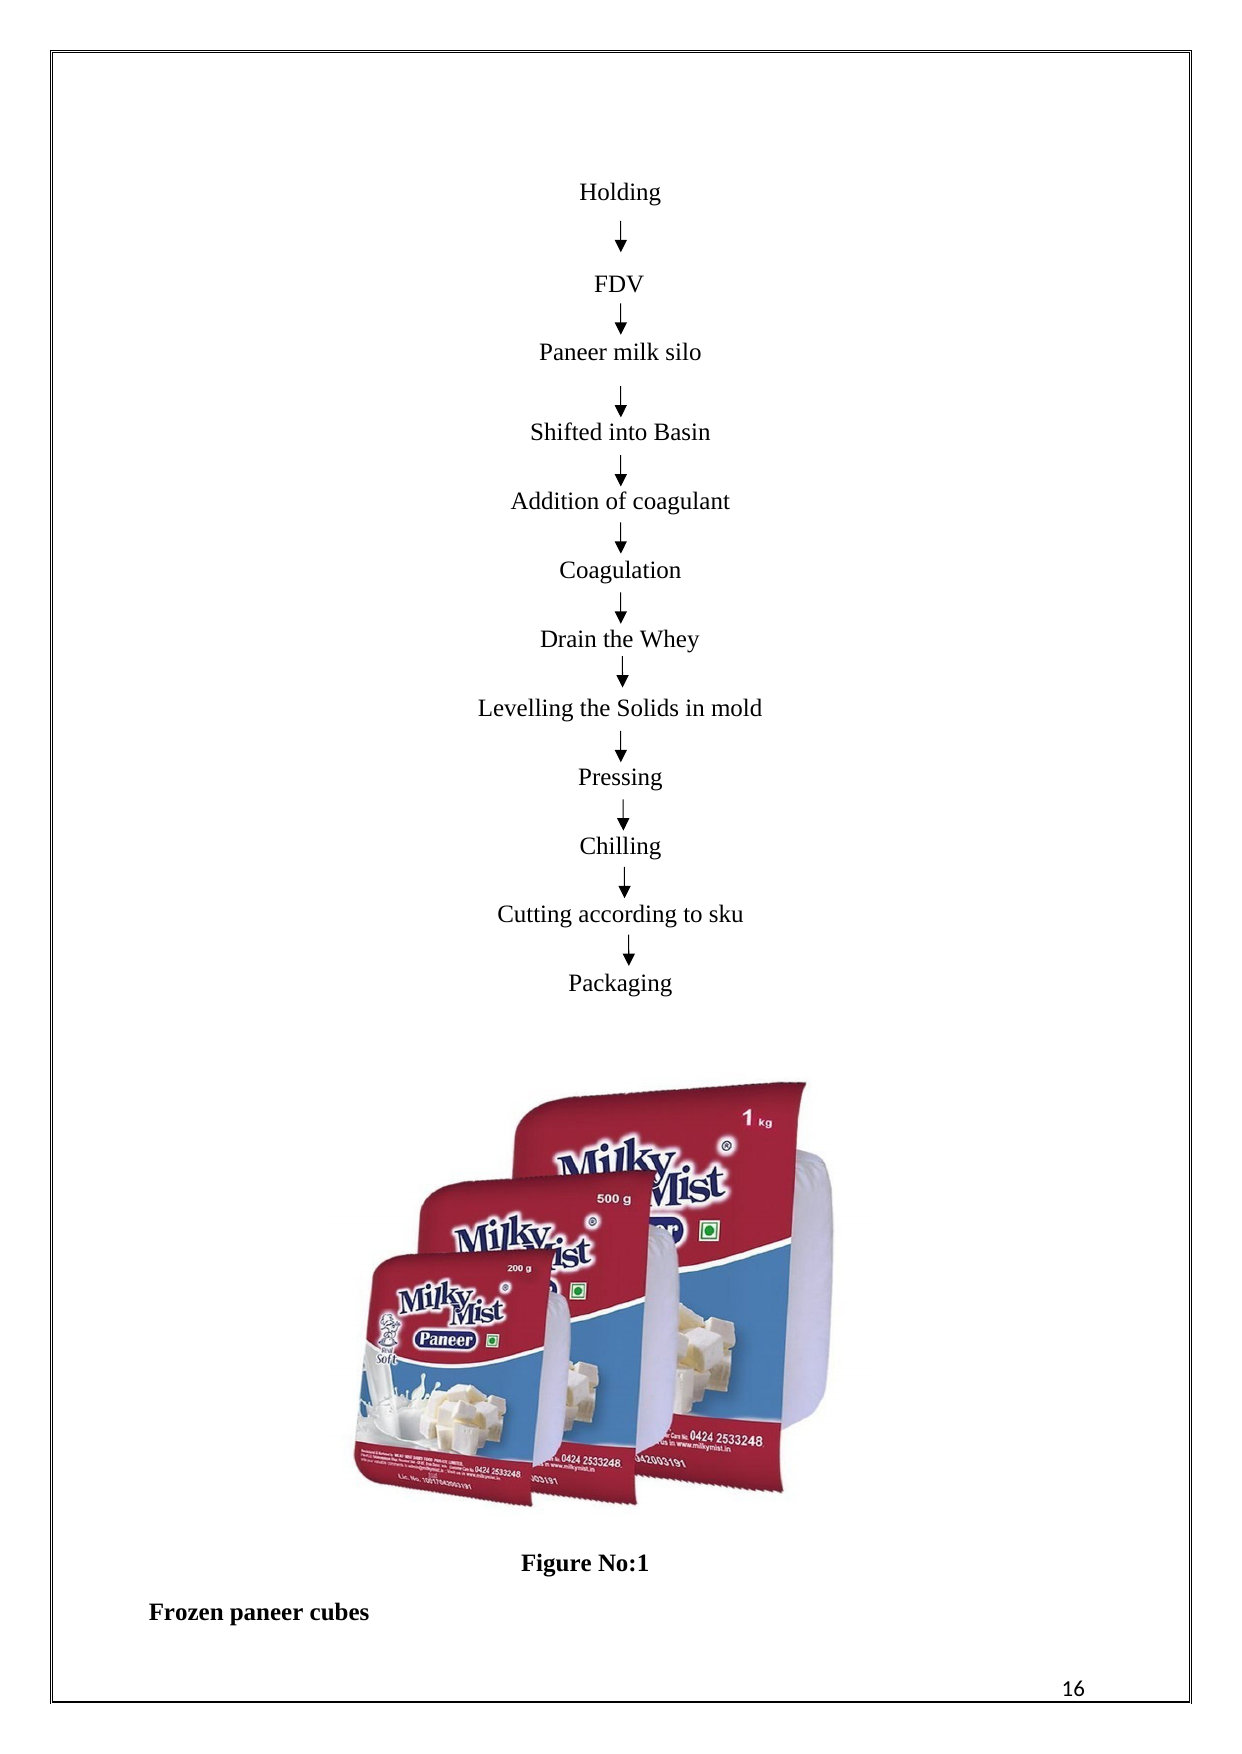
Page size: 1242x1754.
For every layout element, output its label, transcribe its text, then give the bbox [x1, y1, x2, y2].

text Holding [175, 177, 1065, 206]
text FDV [175, 269, 1063, 298]
text Drain the Whey [175, 624, 1064, 653]
text Levelling the Solids in mold [175, 693, 1065, 721]
text Paneer milk silo [175, 337, 1065, 366]
text Packaging [175, 968, 1065, 997]
text Shifted into Basin [175, 417, 1065, 446]
text Pressing [175, 762, 1065, 791]
text Chilling [175, 831, 1065, 859]
text Coagulation [175, 555, 1065, 584]
text Figure No:1 [58, 1548, 1140, 1576]
text Frozen paneer cubes [148, 1597, 1140, 1626]
text Cutting according to sku [175, 899, 1065, 928]
picture [325, 1065, 873, 1527]
text Addition of coagulant [175, 486, 1065, 515]
